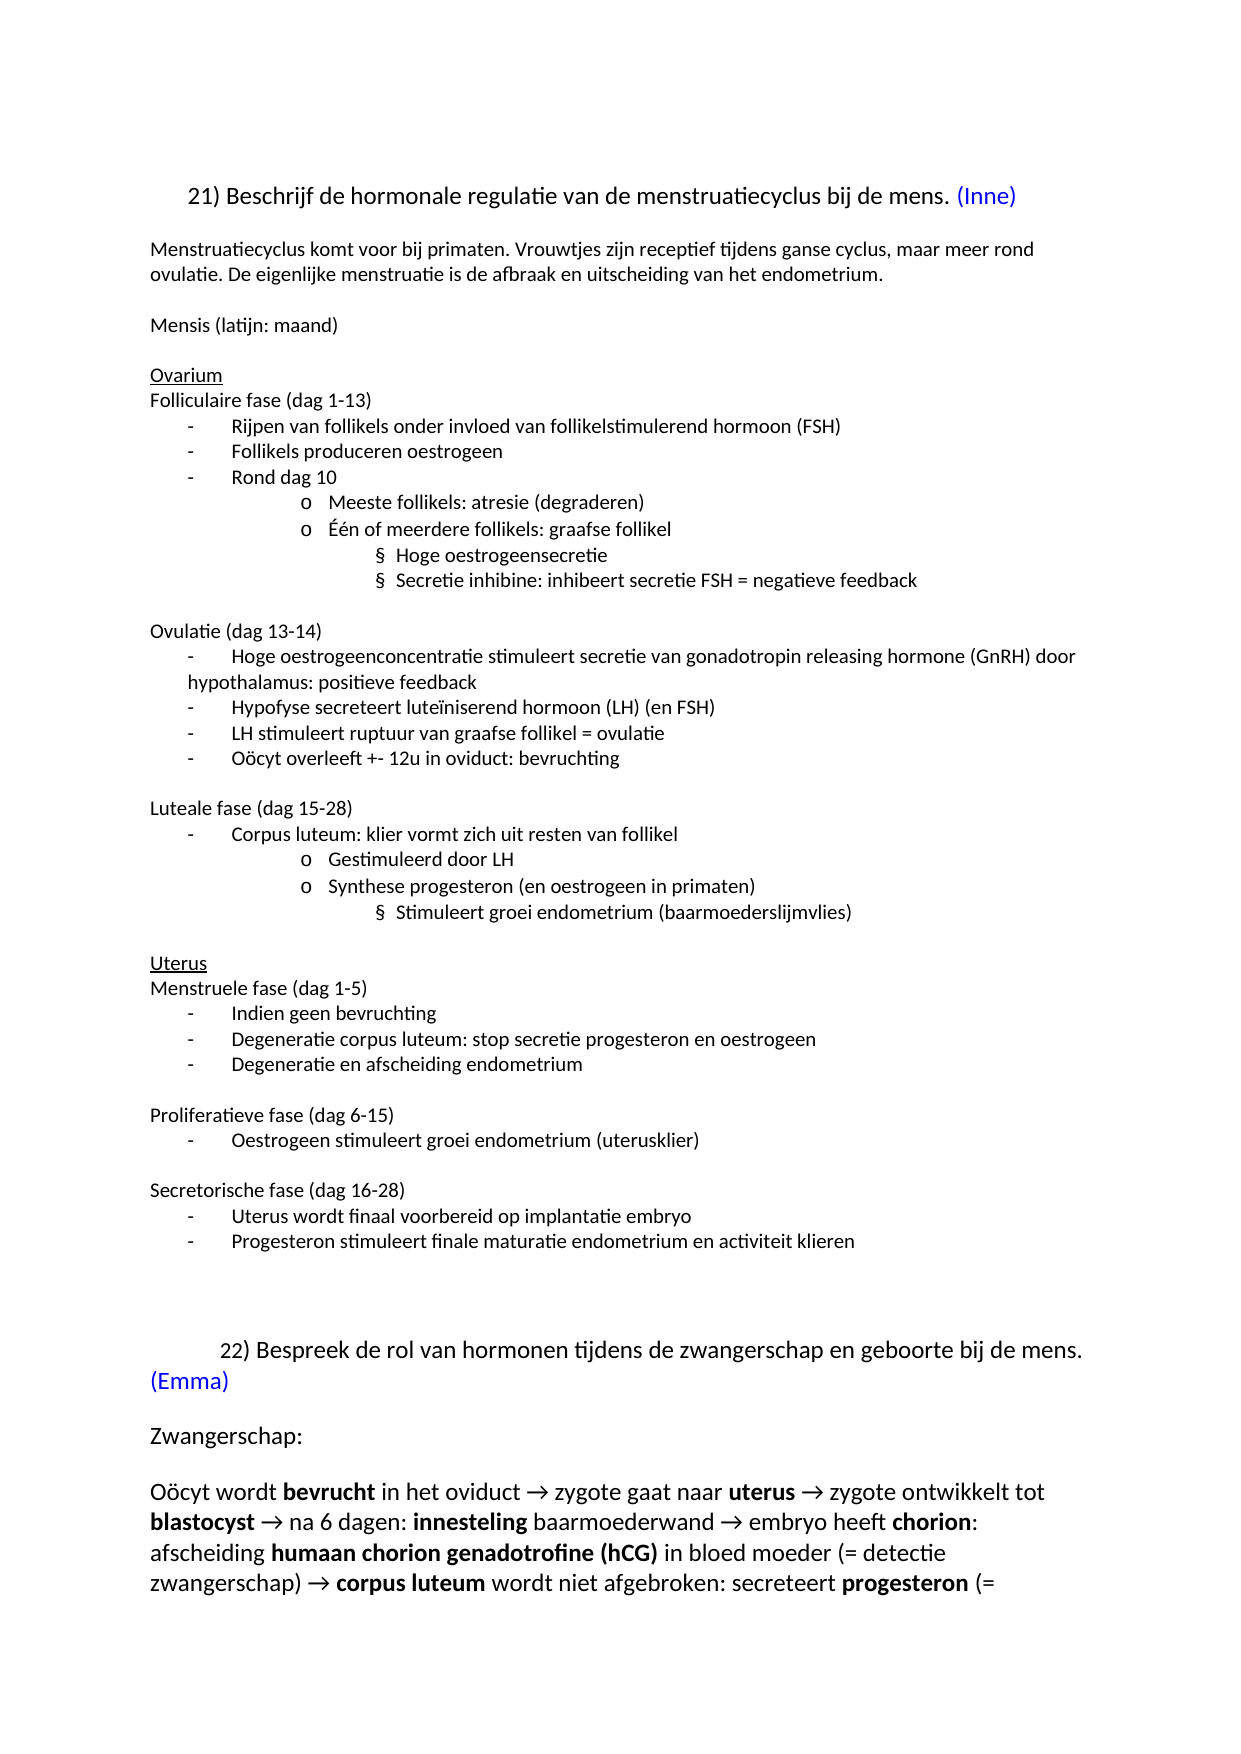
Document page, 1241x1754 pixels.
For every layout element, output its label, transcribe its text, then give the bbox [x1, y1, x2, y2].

text - Uterus wordt finaal voorbereid op implantatie embryo [187, 1203, 1090, 1228]
text Menstruele fase (dag 1-5) [150, 975, 1090, 1001]
text - Follikels produceren oestrogeen [187, 438, 1090, 464]
list 21) Beschrijf de hormonale regulatie van de menstruatiecyclus bij de mens. (Inne) [187, 181, 1090, 211]
text - LH stimuleert ruptuur van graafse follikel = ovulatie [187, 720, 1090, 745]
text o Synthese progesteron (en oestrogeen in primaten) [300, 873, 1090, 899]
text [150, 1476, 1090, 1598]
text o Gestimuleerd door LH [300, 846, 1090, 873]
text § Stimuleert groei endometrium (baarmoederslijmvlies) [375, 899, 1090, 925]
text - Degeneratie en afscheiding endometrium [187, 1051, 1090, 1077]
text o Één of meerdere follikels: graafse follikel [300, 516, 1090, 542]
text Menstruatiecyclus komt voor bij primaten. Vrouwtjes zijn receptief tijdens ganse cyclus, maar meer rond ovulatie. De eigenlijke menstruatie is de afbraak en uitscheiding van het endometrium. [150, 236, 1090, 287]
text § Secretie inhibine: inhibeert secretie FSH = negatieve feedback [375, 568, 1090, 593]
text - Hoge oestrogeenconcentratie stimuleert secretie van gonadotropin releasing hormone (GnRH) door hypothalamus: positieve feedback [187, 643, 1090, 694]
text 22) Bespreek de rol van hormonen tijdens de zwangerschap en geboorte bij de mens. (Emma) [150, 1334, 1090, 1396]
text - Degeneratie corpus luteum: stop secretie progesteron en oestrogeen [187, 1026, 1090, 1051]
text - Hypofyse secreteert luteïniserend hormoon (LH) (en FSH) [187, 694, 1090, 720]
text Folliculaire fase (dag 1-13) [150, 388, 1090, 413]
text Proliferatieve fase (dag 6-15) [150, 1102, 1090, 1127]
text Uterus [150, 950, 1090, 975]
text - Indien geen bevruchting [187, 1001, 1090, 1026]
text - Oestrogeen stimuleert groei endometrium (uterusklier) [187, 1127, 1090, 1153]
text § Hoge oestrogeensecretie [375, 542, 1090, 568]
text o Meeste follikels: atresie (degraderen) [300, 489, 1090, 516]
text Secretorische fase (dag 16-28) [150, 1178, 1090, 1203]
text - Progesteron stimuleert finale maturatie endometrium en activiteit klieren [187, 1228, 1090, 1254]
text - Corpus luteum: klier vormt zich uit resten van follikel [187, 821, 1090, 846]
text - Rijpen van follikels onder invloed van follikelstimulerend hormoon (FSH) [187, 413, 1090, 438]
text - Oöcyt overleeft +- 12u in oviduct: bevruchting [187, 745, 1090, 771]
text Zwangerschap: [150, 1421, 1090, 1451]
text Luteale fase (dag 15-28) [150, 796, 1090, 821]
text Mensis (latijn: maand) [150, 312, 1090, 337]
text Ovulatie (dag 13-14) [150, 618, 1090, 643]
text - Rond dag 10 [187, 464, 1090, 489]
text Ovarium [150, 362, 1090, 388]
